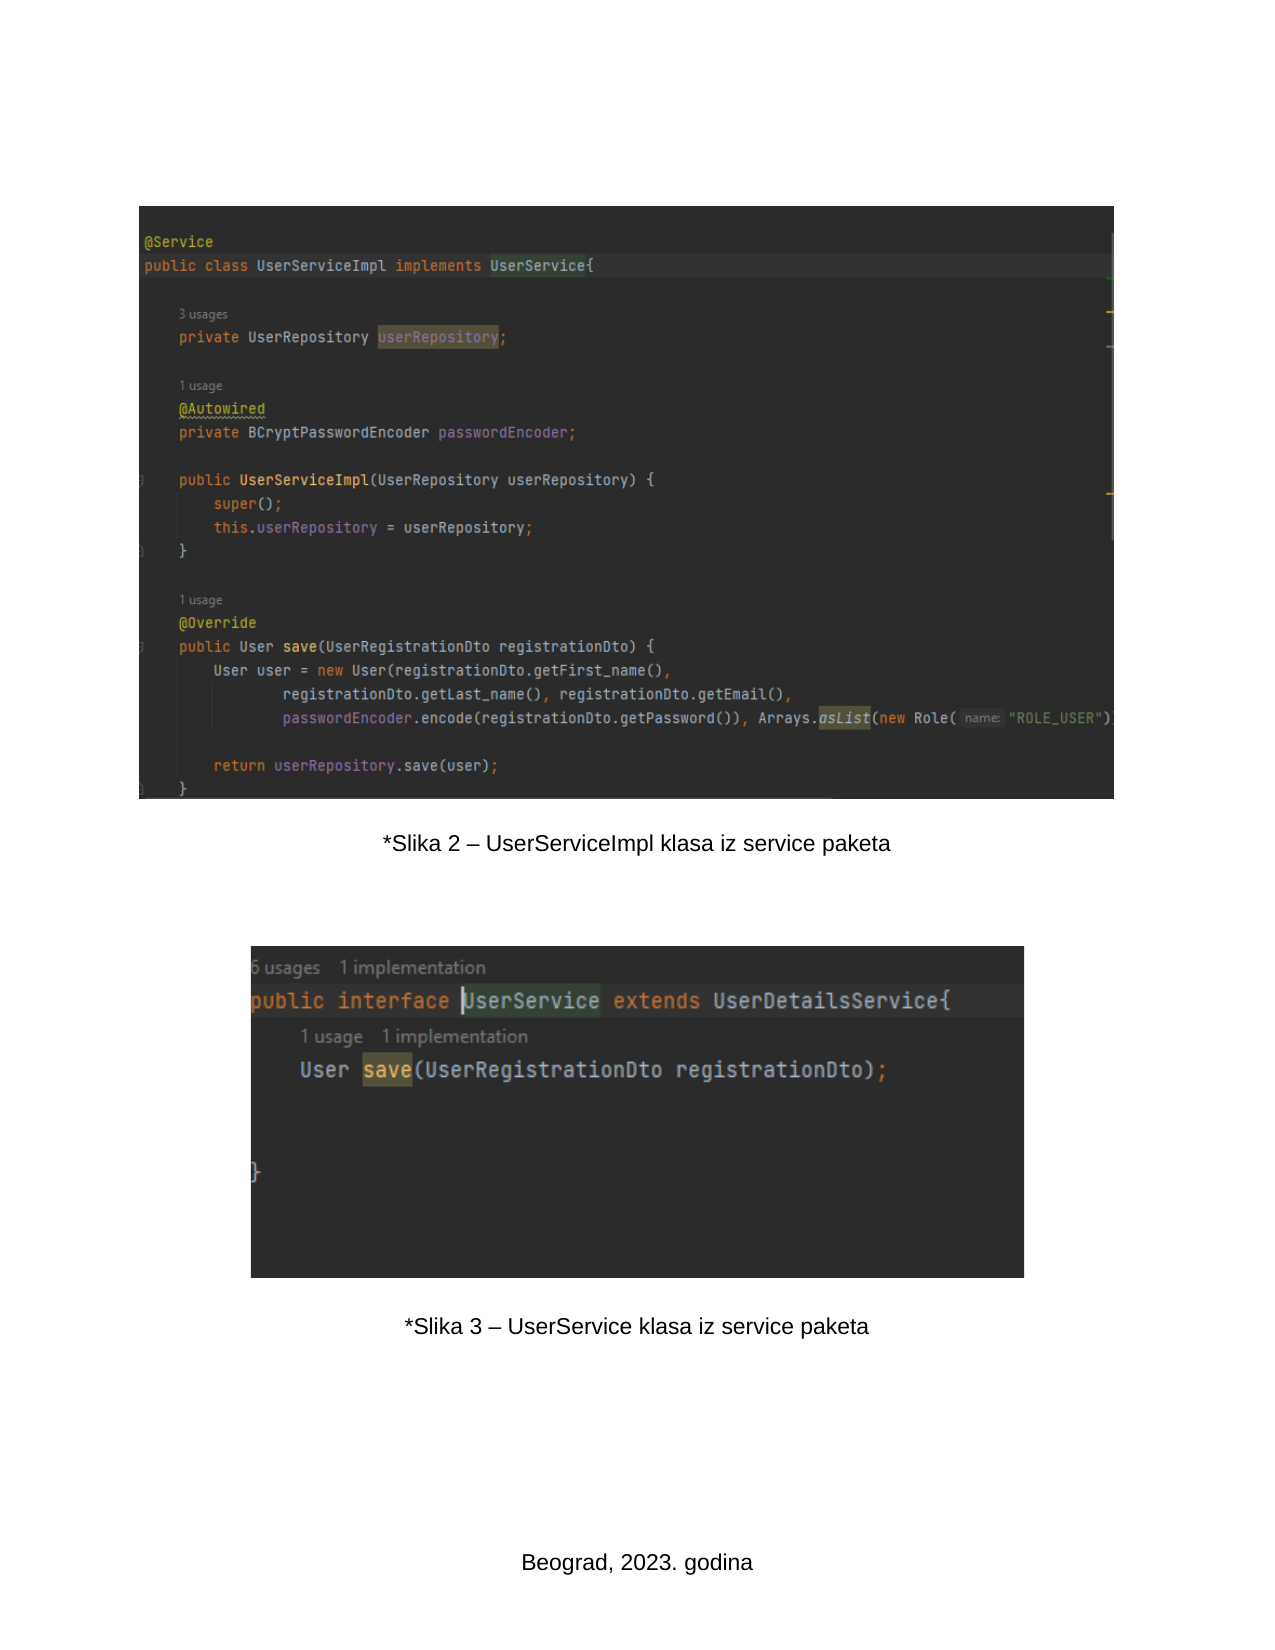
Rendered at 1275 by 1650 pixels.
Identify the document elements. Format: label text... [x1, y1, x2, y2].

picture [139, 206, 1114, 799]
text *Slika 3 – UserService klasa iz service paketa [161, 1313, 1113, 1340]
text *Slika 2 – UserServiceImpl klasa iz service paketa [161, 830, 1113, 856]
picture [250, 946, 1025, 1278]
